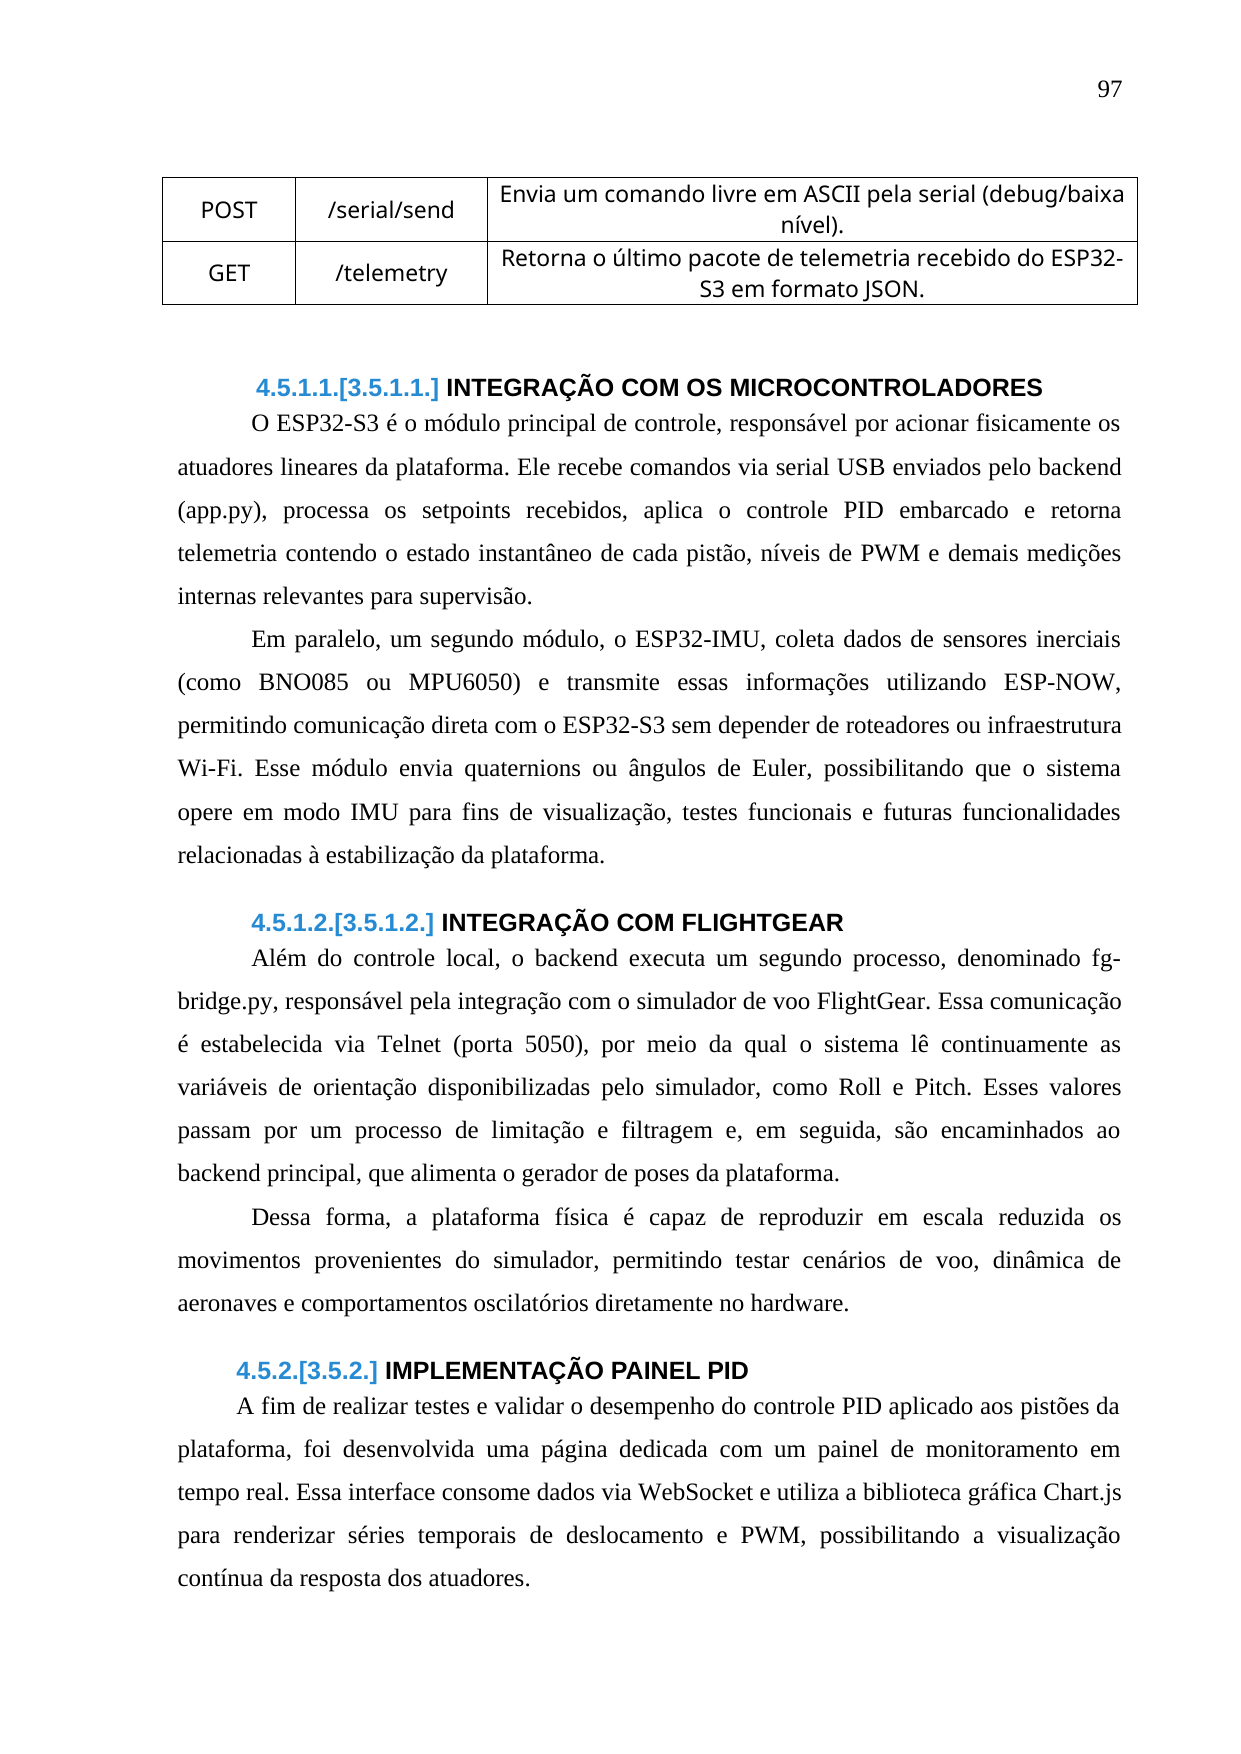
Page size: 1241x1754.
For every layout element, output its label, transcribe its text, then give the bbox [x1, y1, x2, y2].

text Em paralelo, um segundo módulo, o ESP32-IMU, coleta dados de sensores inerciais (como BNO085 ou MPU6050) e transmite essas informações utilizando ESP-NOW, permitindo comunicação direta com o ESP32-S3 sem depender de roteadores ou infraestrutura Wi-Fi. Esse módulo envia quaternions ou ângulos de Euler, possibilitando que o sistema opere em modo IMU para fins de visualização, testes funcionais e futuras funcionalidades relacionadas à estabilização da plataforma. [177, 624, 1122, 868]
list Integração com FlightGear [158, 908, 1122, 937]
table_cell Retorna o último pacote de telemetria recebido do ESP32-S3 em formato JSON. [488, 242, 1137, 304]
list Integração com os microcontroladores [177, 373, 1122, 402]
table_cell Envia um comando livre em ASCII pela serial (debug/baixa nível). [488, 178, 1137, 241]
text Dessa forma, a plataforma física é capaz de reproduzir em escala reduzida os movimentos provenientes do simulador, permitindo testar cenários de voo, dinâmica de aeronaves e comportamentos oscilatórios diretamente no hardware. [177, 1202, 1122, 1317]
table_cell /telemetry [296, 242, 487, 304]
table_cell /serial/send [296, 178, 487, 241]
text Além do controle local, o backend executa um segundo processo, denominado fg-bridge.py, responsável pela integração com o simulador de voo FlightGear. Essa comunicação é estabelecida via Telnet (porta 5050), por meio da qual o sistema lê continuamente as variáveis de orientação disponibilizadas pelo simulador, como Roll e Pitch. Esses valores passam por um processo de limitação e filtragem e, em seguida, são encaminhados ao backend principal, que alimenta o gerador de poses da plataforma. [177, 943, 1122, 1187]
table_cell POST [163, 178, 295, 241]
table_cell GET [163, 242, 295, 304]
text A fim de realizar testes e validar o desempenho do controle PID aplicado aos pistões da plataforma, foi desenvolvida uma página dedicada com um painel de monitoramento em tempo real. Essa interface consome dados via WebSocket e utiliza a biblioteca gráfica Chart.js para renderizar séries temporais de deslocamento e PWM, possibilitando a visualização contínua da resposta dos atuadores. [177, 1391, 1122, 1592]
text Implementação Painel PID [236, 1356, 1122, 1385]
text O ESP32-S3 é o módulo principal de controle, responsável por acionar fisicamente os atuadores lineares da plataforma. Ele recebe comandos via serial USB enviados pelo backend (app.py), processa os setpoints recebidos, aplica o controle PID embarcado e retorna telemetria contendo o estado instantâneo de cada pistão, níveis de PWM e demais medições internas relevantes para supervisão. [177, 408, 1122, 610]
